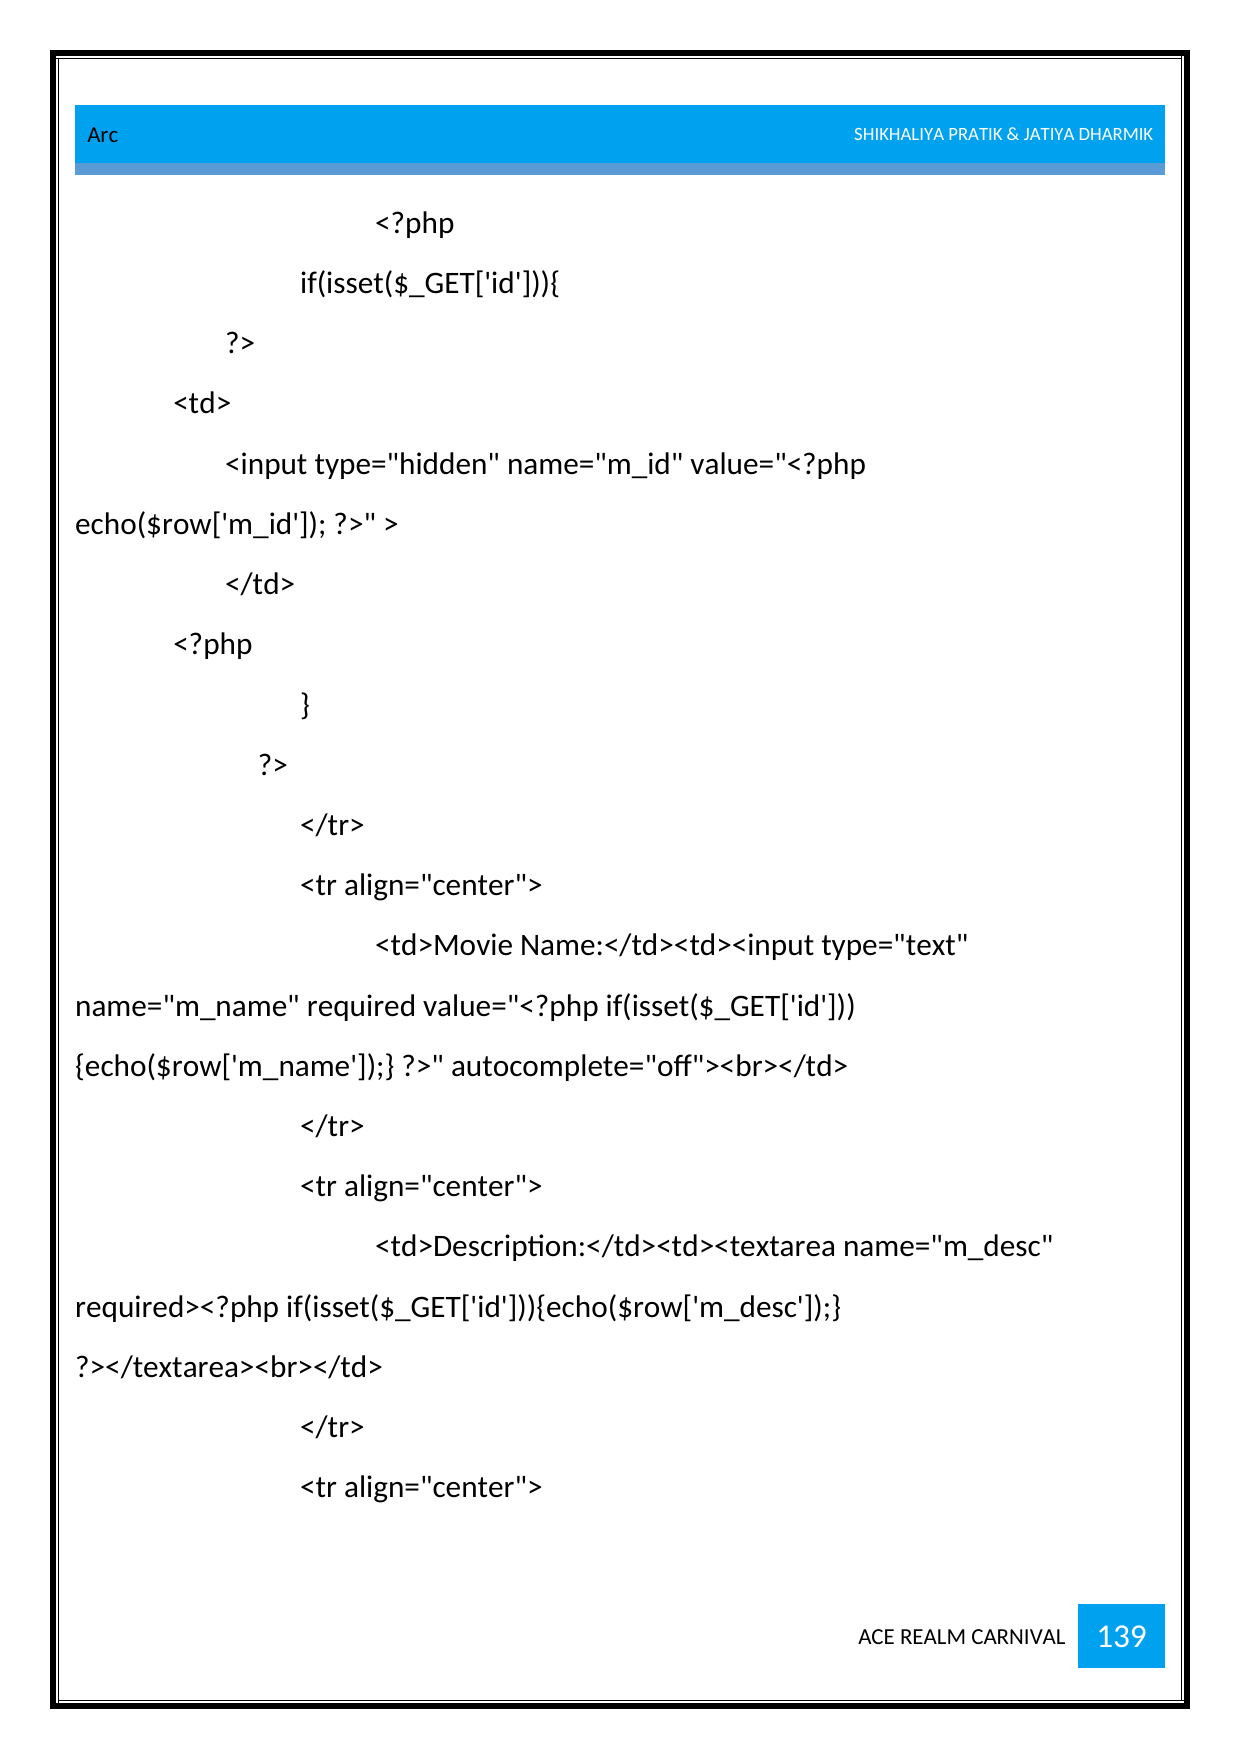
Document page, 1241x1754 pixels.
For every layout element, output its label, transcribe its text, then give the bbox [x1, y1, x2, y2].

text } [75, 685, 1082, 723]
text <tr align="center"> [75, 1166, 1082, 1204]
text ?> [75, 745, 1082, 783]
text <tr align="center"> [75, 1467, 1082, 1506]
text if(isset($_GET['id'])){ [75, 263, 1082, 301]
text ?> [75, 323, 1082, 362]
text </tr> [75, 1407, 1082, 1445]
text </tr> [75, 805, 1082, 843]
text <?php [75, 624, 1082, 663]
text <tr align="center"> [75, 865, 1082, 903]
text <?php [75, 203, 1082, 241]
text </td> [75, 564, 1082, 602]
text <td> [75, 384, 1082, 422]
text </tr> [75, 1106, 1082, 1144]
text <td>Description:</td><td><textarea name="m_desc" required><?php if(isset($_GET['id'])){echo($row['m_desc']);} ?></textarea><br></td> [75, 1227, 1082, 1385]
text <input type="hidden" name="m_id" value="<?php echo($row['m_id']); ?>" > [75, 444, 1082, 542]
text <td>Movie Name:</td><td><input type="text" name="m_name" required value="<?php if(isset($_GET['id'])){echo($row['m_name']);} ?>" autocomplete="off"><br></td> [75, 926, 1082, 1084]
